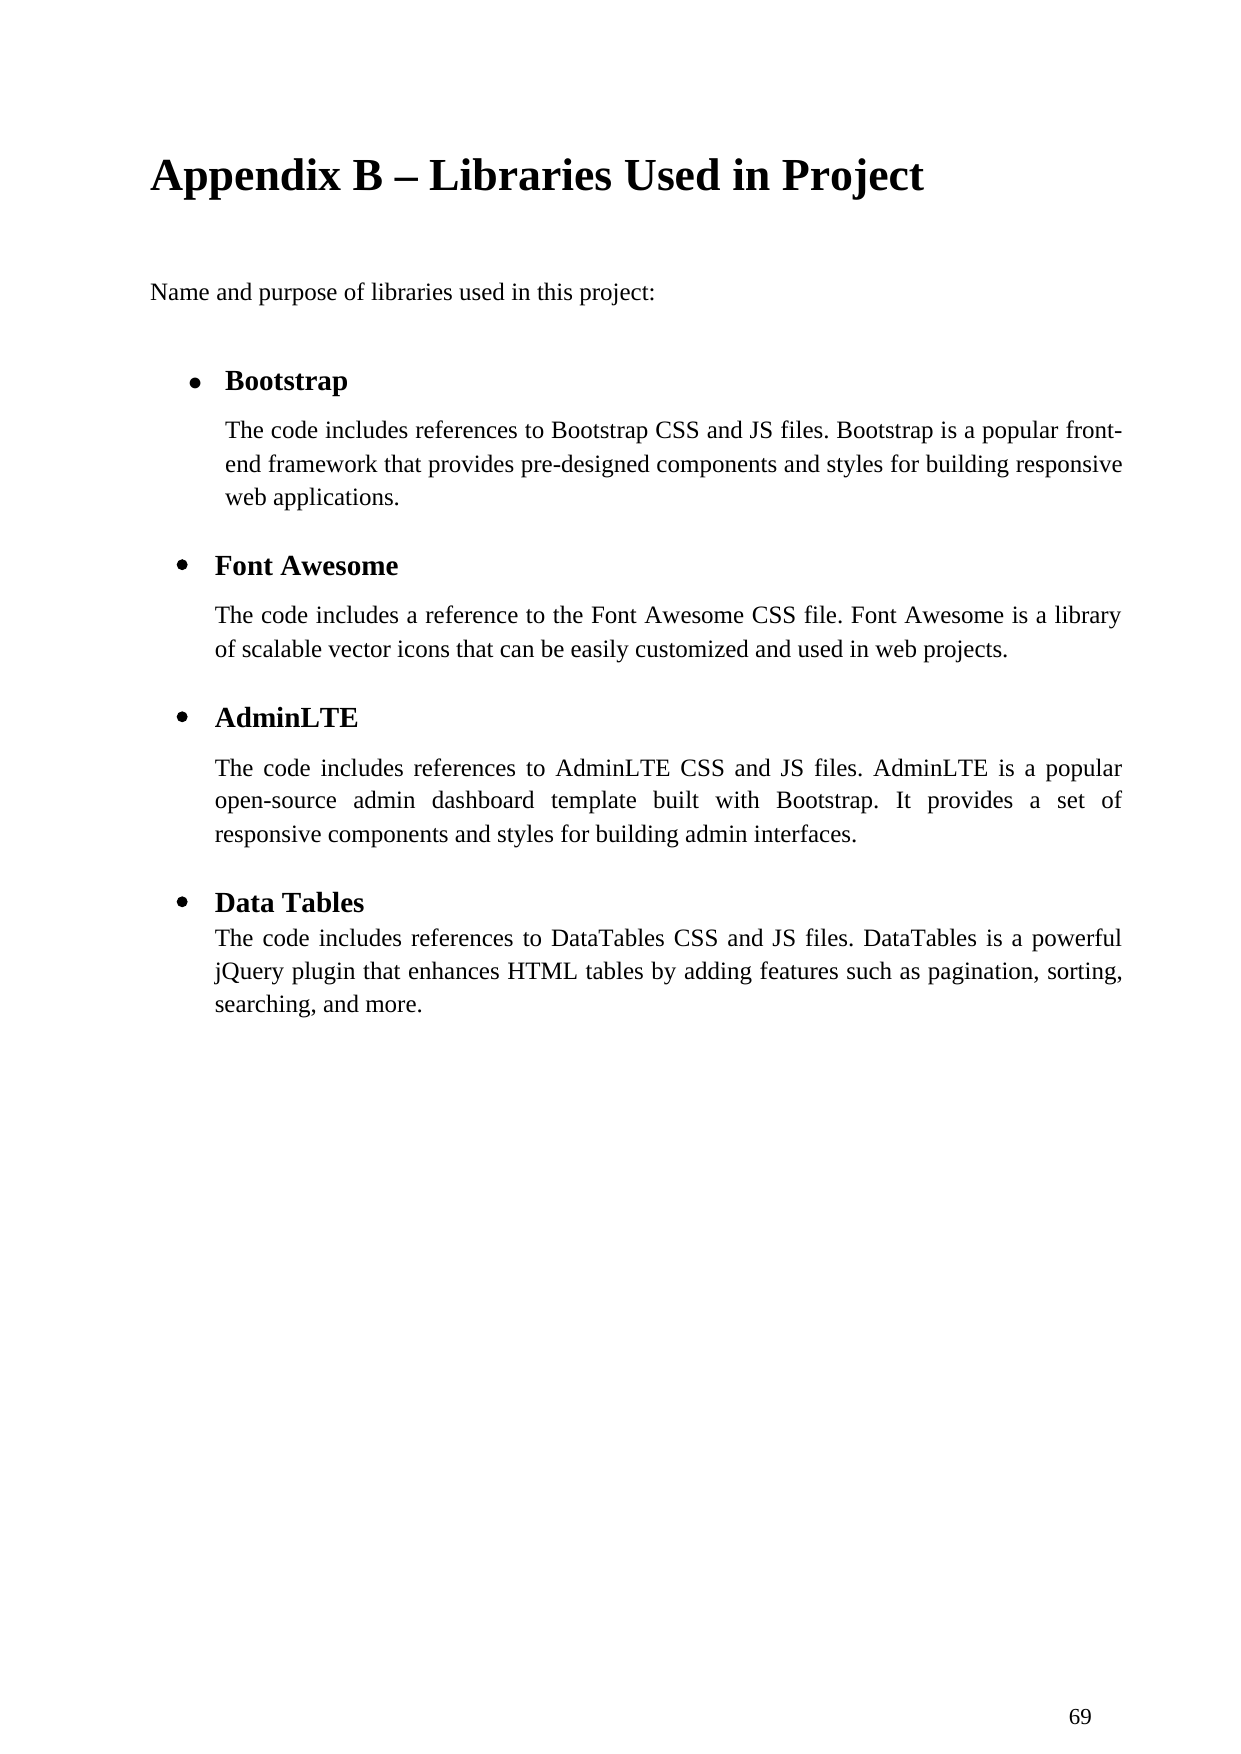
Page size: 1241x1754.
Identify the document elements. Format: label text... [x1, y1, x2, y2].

subtitle AdminLTE [177, 700, 1123, 733]
subtitle Bootstrap [187, 363, 1123, 396]
subtitle Appendix B – Libraries Used in Project [150, 148, 1123, 201]
text The code includes a reference to the Font Awesome CSS file. Font Awesome is a library of scalable vector icons that can be easily customized and used in web projects. [214, 601, 1123, 662]
subtitle Font Awesome [177, 548, 1123, 581]
text Name and purpose of libraries used in this project: [150, 277, 1123, 305]
subtitle Data Tables [177, 885, 1123, 918]
text The code includes references to Bootstrap CSS and JS files. Bootstrap is a popular front-end framework that provides pre-designed components and styles for building responsive web applications. [225, 416, 1123, 510]
text The code includes references to AdminLTE CSS and JS files. AdminLTE is a popular open-source admin dashboard template built with Bootstrap. It provides a set of responsive components and styles for building admin interfaces. [214, 753, 1123, 847]
text The code includes references to DataTables CSS and JS files. DataTables is a powerful jQuery plugin that enhances HTML tables by adding features such as pagination, sorting, searching, and more. [214, 923, 1123, 1018]
